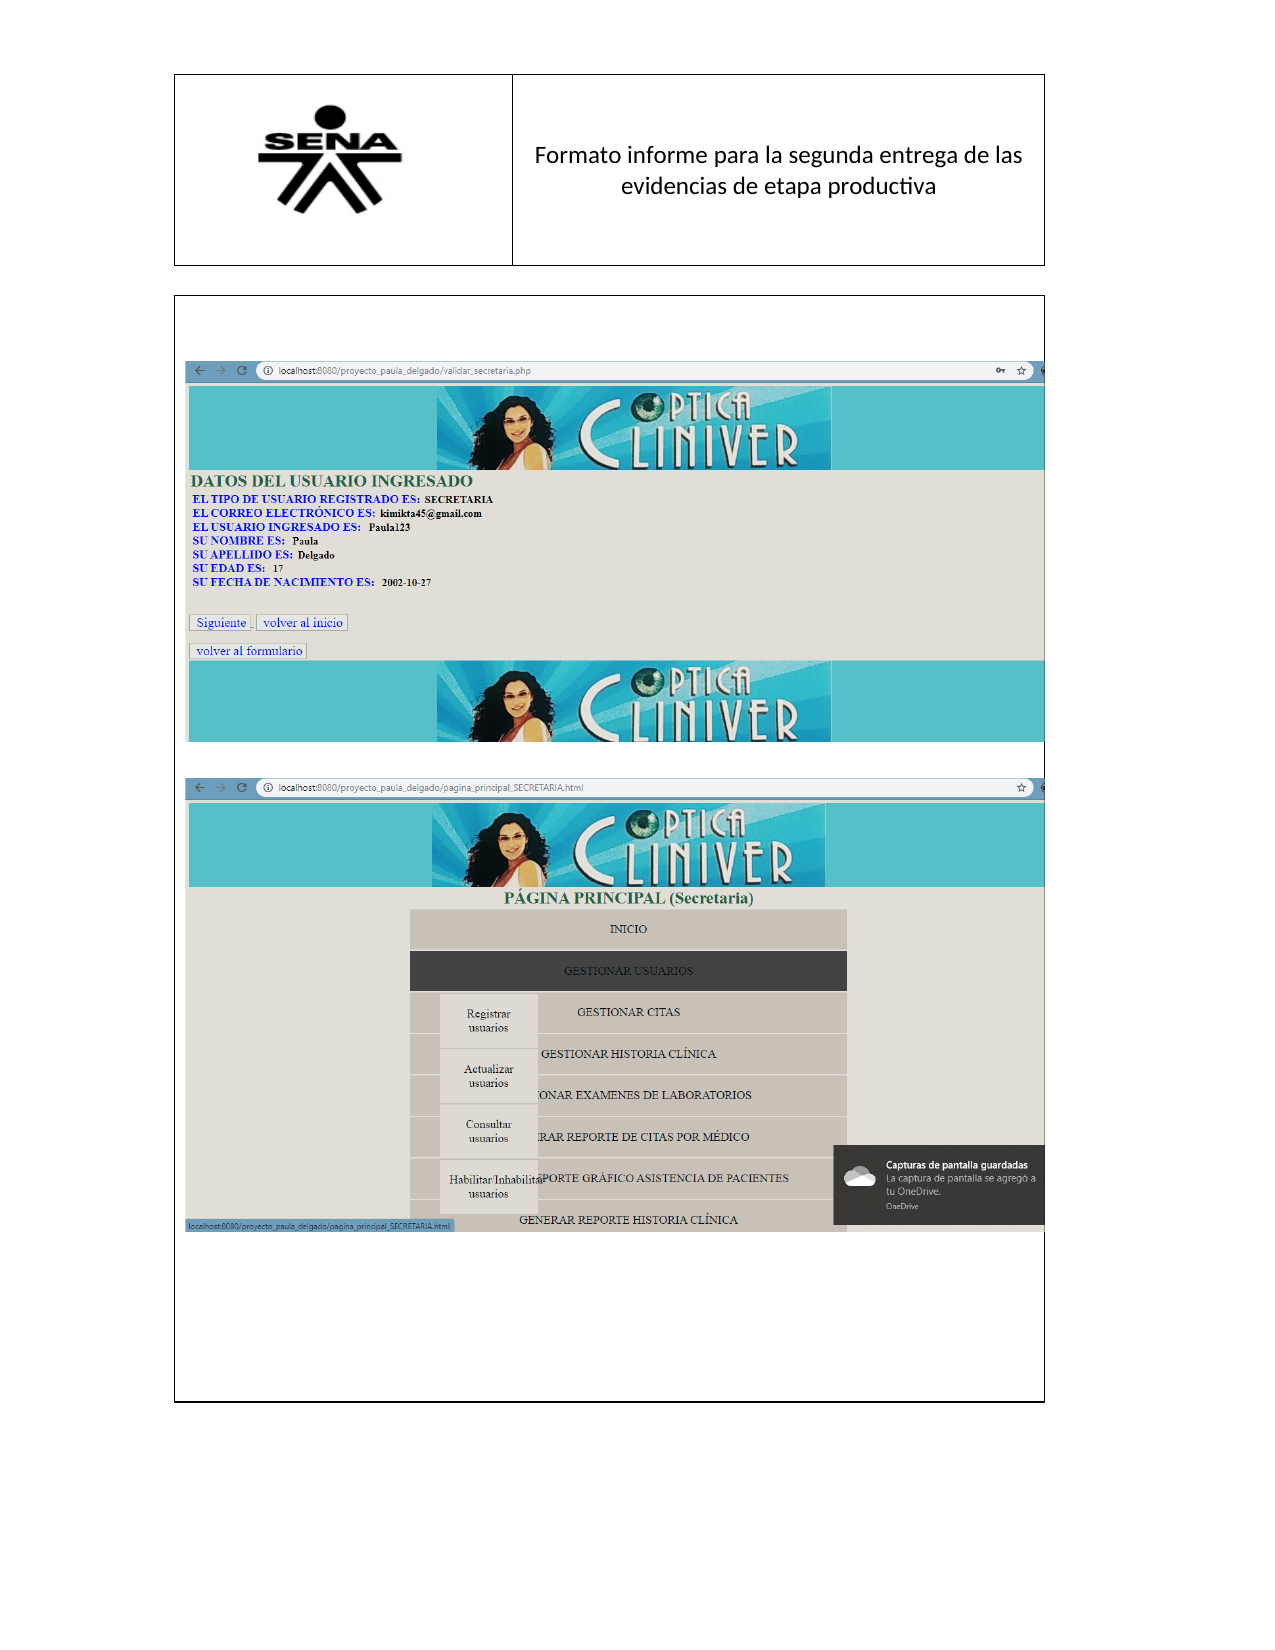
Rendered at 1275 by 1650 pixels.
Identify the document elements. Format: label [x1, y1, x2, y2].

table_cell [175, 296, 1044, 1401]
picture [185, 778, 1045, 1232]
picture [185, 361, 1045, 742]
picture [235, 75, 452, 249]
